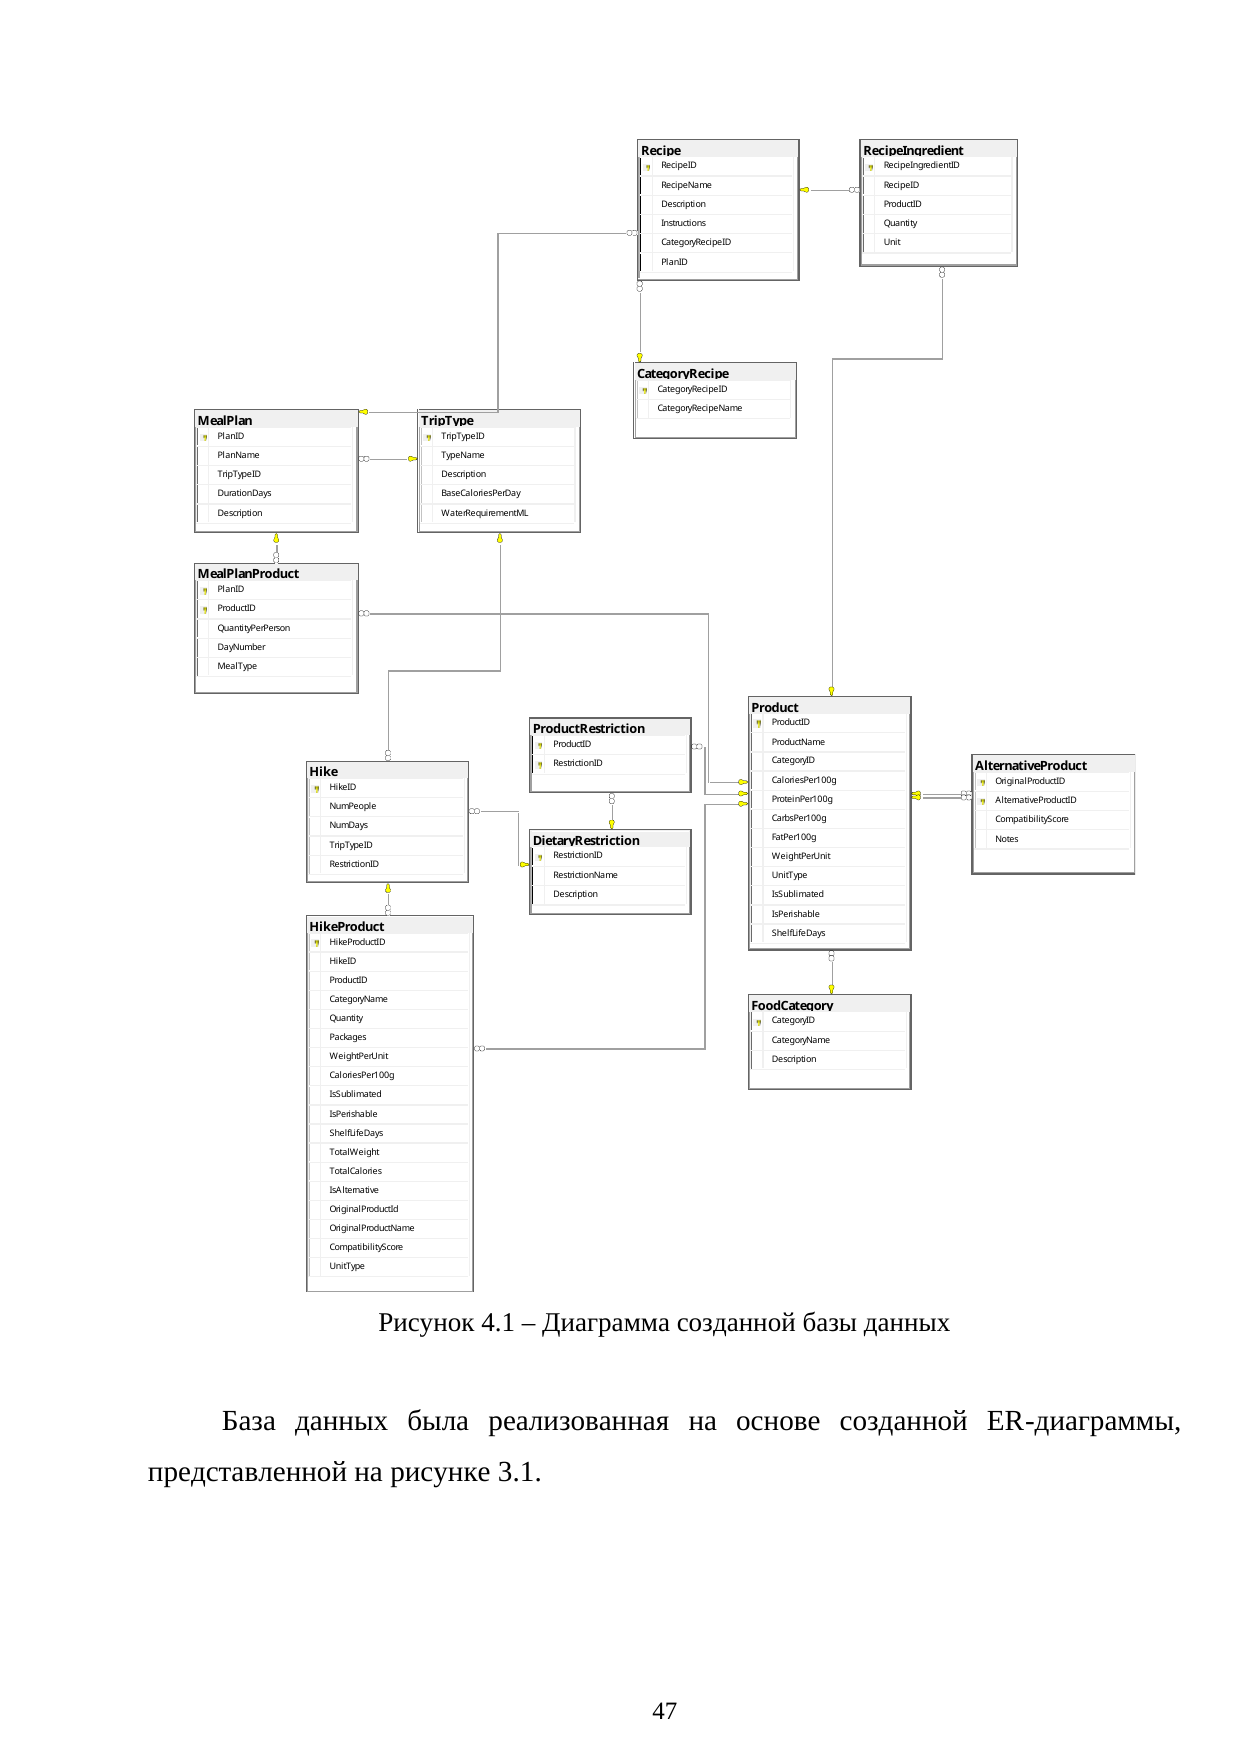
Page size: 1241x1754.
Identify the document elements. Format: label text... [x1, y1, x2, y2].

text База данных была реализованная на основе созданной ER-диаграммы, представленной на рисунке 3.1. [148, 1403, 1181, 1487]
text Рисунок 4.1 – Диаграмма созданной базы данных [148, 1306, 1181, 1337]
